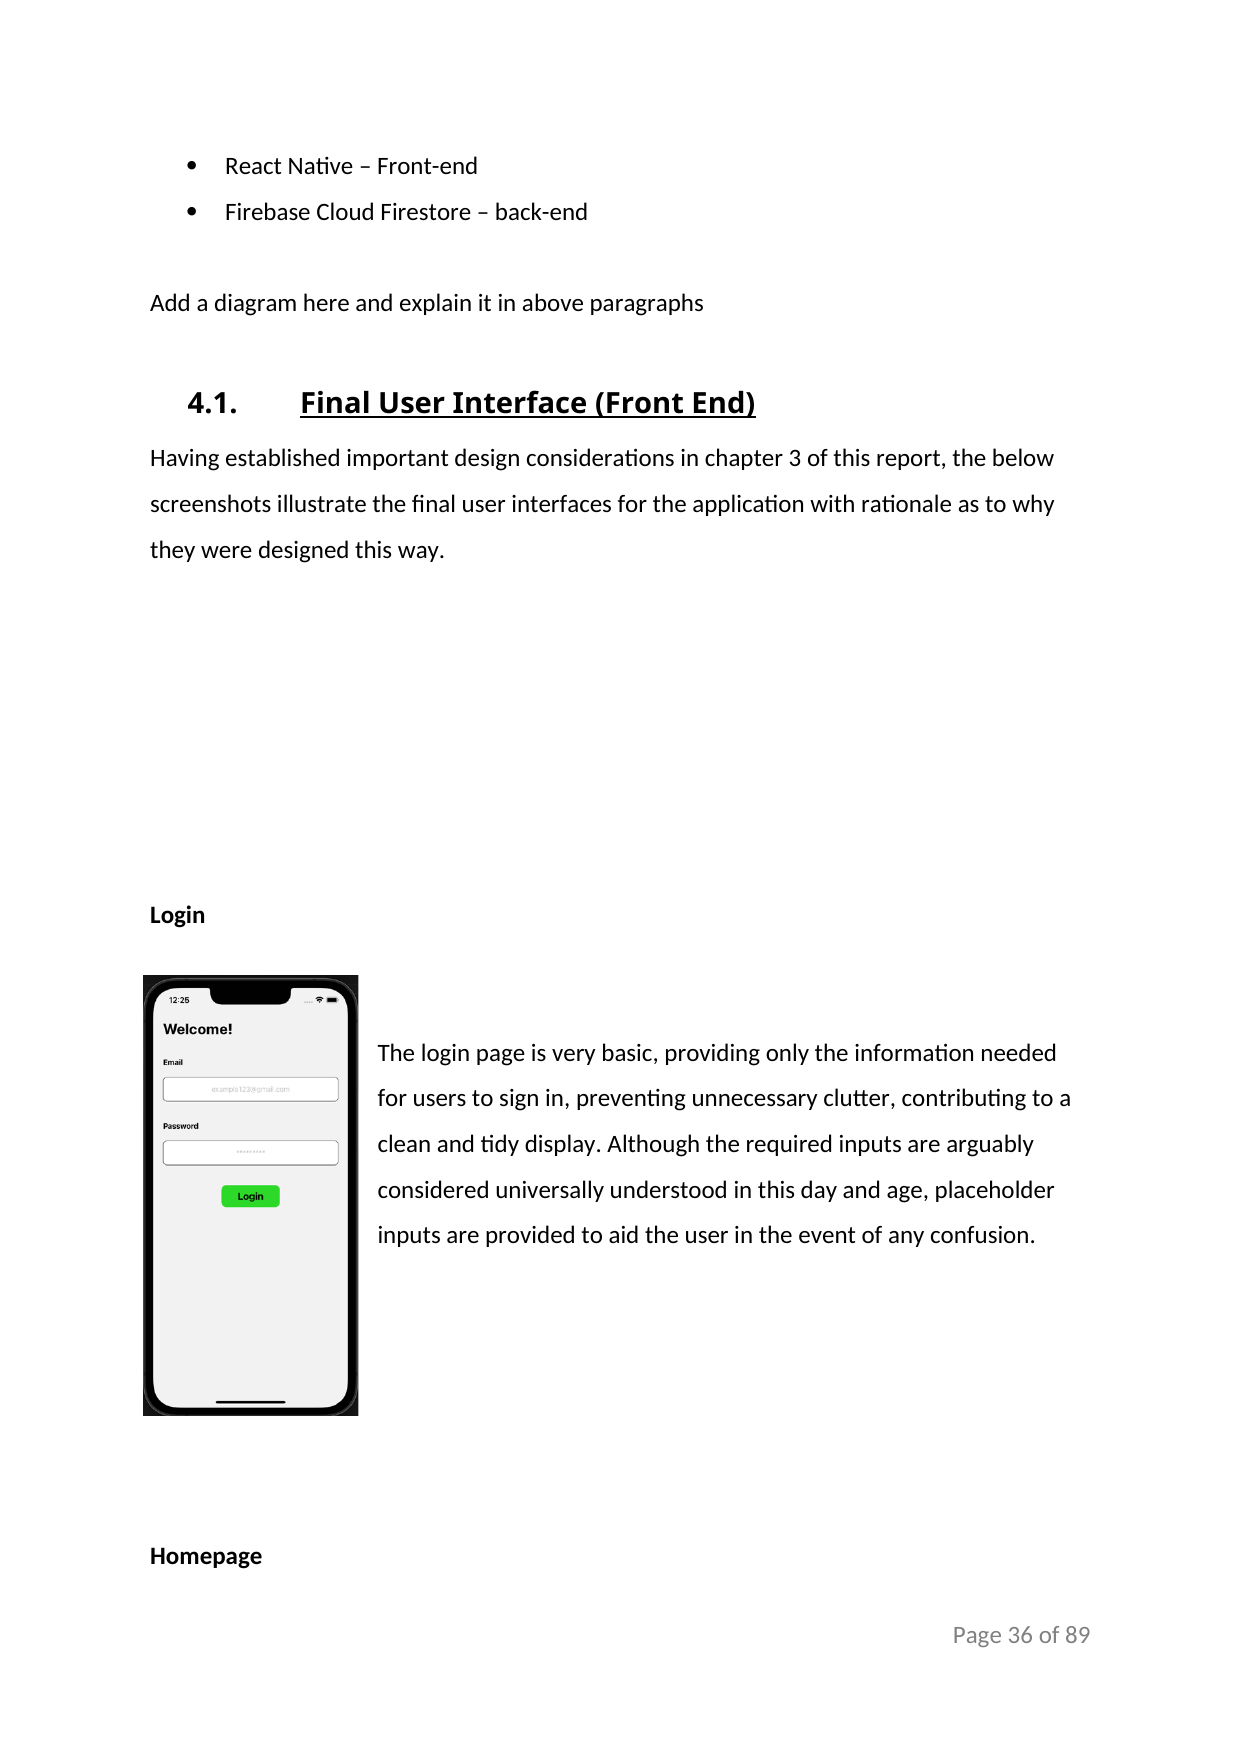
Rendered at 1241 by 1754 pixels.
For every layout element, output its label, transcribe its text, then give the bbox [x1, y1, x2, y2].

text Homepage [150, 1540, 1090, 1570]
text Having established important design considerations in chapter 3 of this report, the below screenshots illustrate the final user interfaces for the application with rationale as to why they were designed this way. [150, 442, 1090, 564]
text Login [150, 899, 1090, 930]
list Firebase Cloud Firestore – back-end [187, 196, 1090, 226]
picture [141, 975, 358, 1413]
subtitle Final User Interface (Front End) [187, 383, 1090, 422]
text The login page is very basic, providing only the information needed for users to sign in, preventing unnecessary clutter, contributing to a clean and tidy display. Although the required inputs are arguably considered universally understood in this day and age, placeholder inputs are provided to aid the user in the event of any confusion. [358, 1037, 1090, 1250]
text Add a diagram here and explain it in above paragraphs [150, 287, 1090, 318]
list React Native – Front-end [187, 150, 1090, 181]
